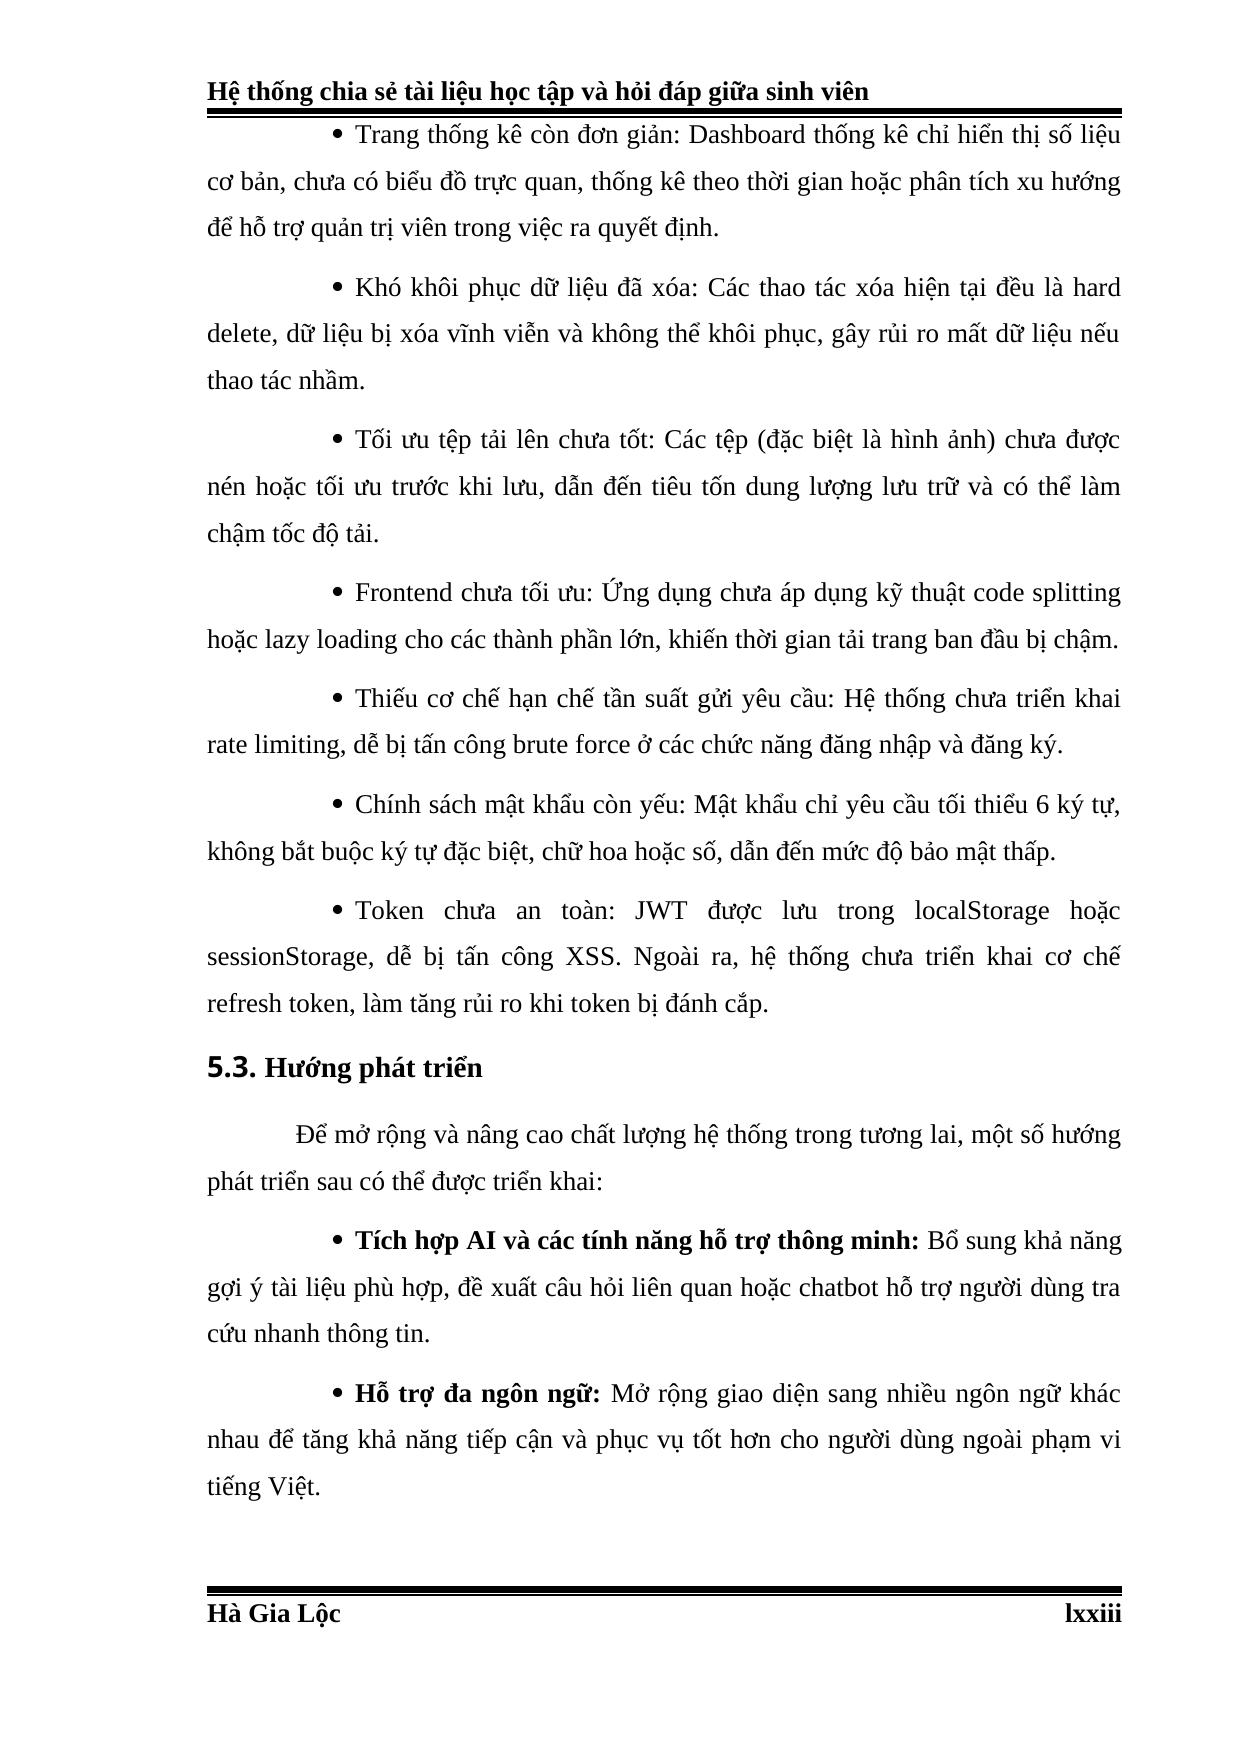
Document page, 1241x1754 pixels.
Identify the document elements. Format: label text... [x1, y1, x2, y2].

list Trang thống kê còn đơn giản: Dashboard thống kê chỉ hiển thị số liệu cơ bản, chưa có biểu đồ trực quan, thống kê theo thời gian hoặc phân tích xu hướng để hỗ trợ quản trị viên trong việc ra quyết định. [207, 118, 1122, 243]
text Để mở rộng và nâng cao chất lượng hệ thống trong tương lai, một số hướng phát triển sau có thể được triển khai: [207, 1118, 1122, 1196]
list Hỗ trợ đa ngôn ngữ: Mở rộng giao diện sang nhiều ngôn ngữ khác nhau để tăng khả năng tiếp cận và phục vụ tốt hơn cho người dùng ngoài phạm vi tiếng Việt. [207, 1377, 1122, 1501]
list Thiếu cơ chế hạn chế tần suất gửi yêu cầu: Hệ thống chưa triển khai rate limiting, dễ bị tấn công brute force ở các chức năng đăng nhập và đăng ký. [207, 682, 1122, 760]
list Chính sách mật khẩu còn yếu: Mật khẩu chỉ yêu cầu tối thiểu 6 ký tự, không bắt buộc ký tự đặc biệt, chữ hoa hoặc số, dẫn đến mức độ bảo mật thấp. [207, 788, 1122, 866]
list Frontend chưa tối ưu: Ứng dụng chưa áp dụng kỹ thuật code splitting hoặc lazy loading cho các thành phần lớn, khiến thời gian tải trang ban đầu bị chậm. [207, 576, 1122, 654]
list Khó khôi phục dữ liệu đã xóa: Các thao tác xóa hiện tại đều là hard delete, dữ liệu bị xóa vĩnh viễn và không thể khôi phục, gây rủi ro mất dữ liệu nếu thao tác nhầm. [207, 271, 1122, 395]
list Token chưa an toàn: JWT được lưu trong localStorage hoặc sessionStorage, dễ bị tấn công XSS. Ngoài ra, hệ thống chưa triển khai cơ chế refresh token, làm tăng rủi ro khi token bị đánh cắp. [207, 894, 1122, 1018]
list Tối ưu tệp tải lên chưa tốt: Các tệp (đặc biệt là hình ảnh) chưa được nén hoặc tối ưu trước khi lưu, dẫn đến tiêu tốn dung lượng lưu trữ và có thể làm chậm tốc độ tải. [207, 423, 1122, 548]
list Tích hợp AI và các tính năng hỗ trợ thông minh: Bổ sung khả năng gợi ý tài liệu phù hợp, đề xuất câu hỏi liên quan hoặc chatbot hỗ trợ người dùng tra cứu nhanh thông tin. [207, 1224, 1122, 1349]
subtitle Hướng phát triển [207, 1046, 1122, 1086]
